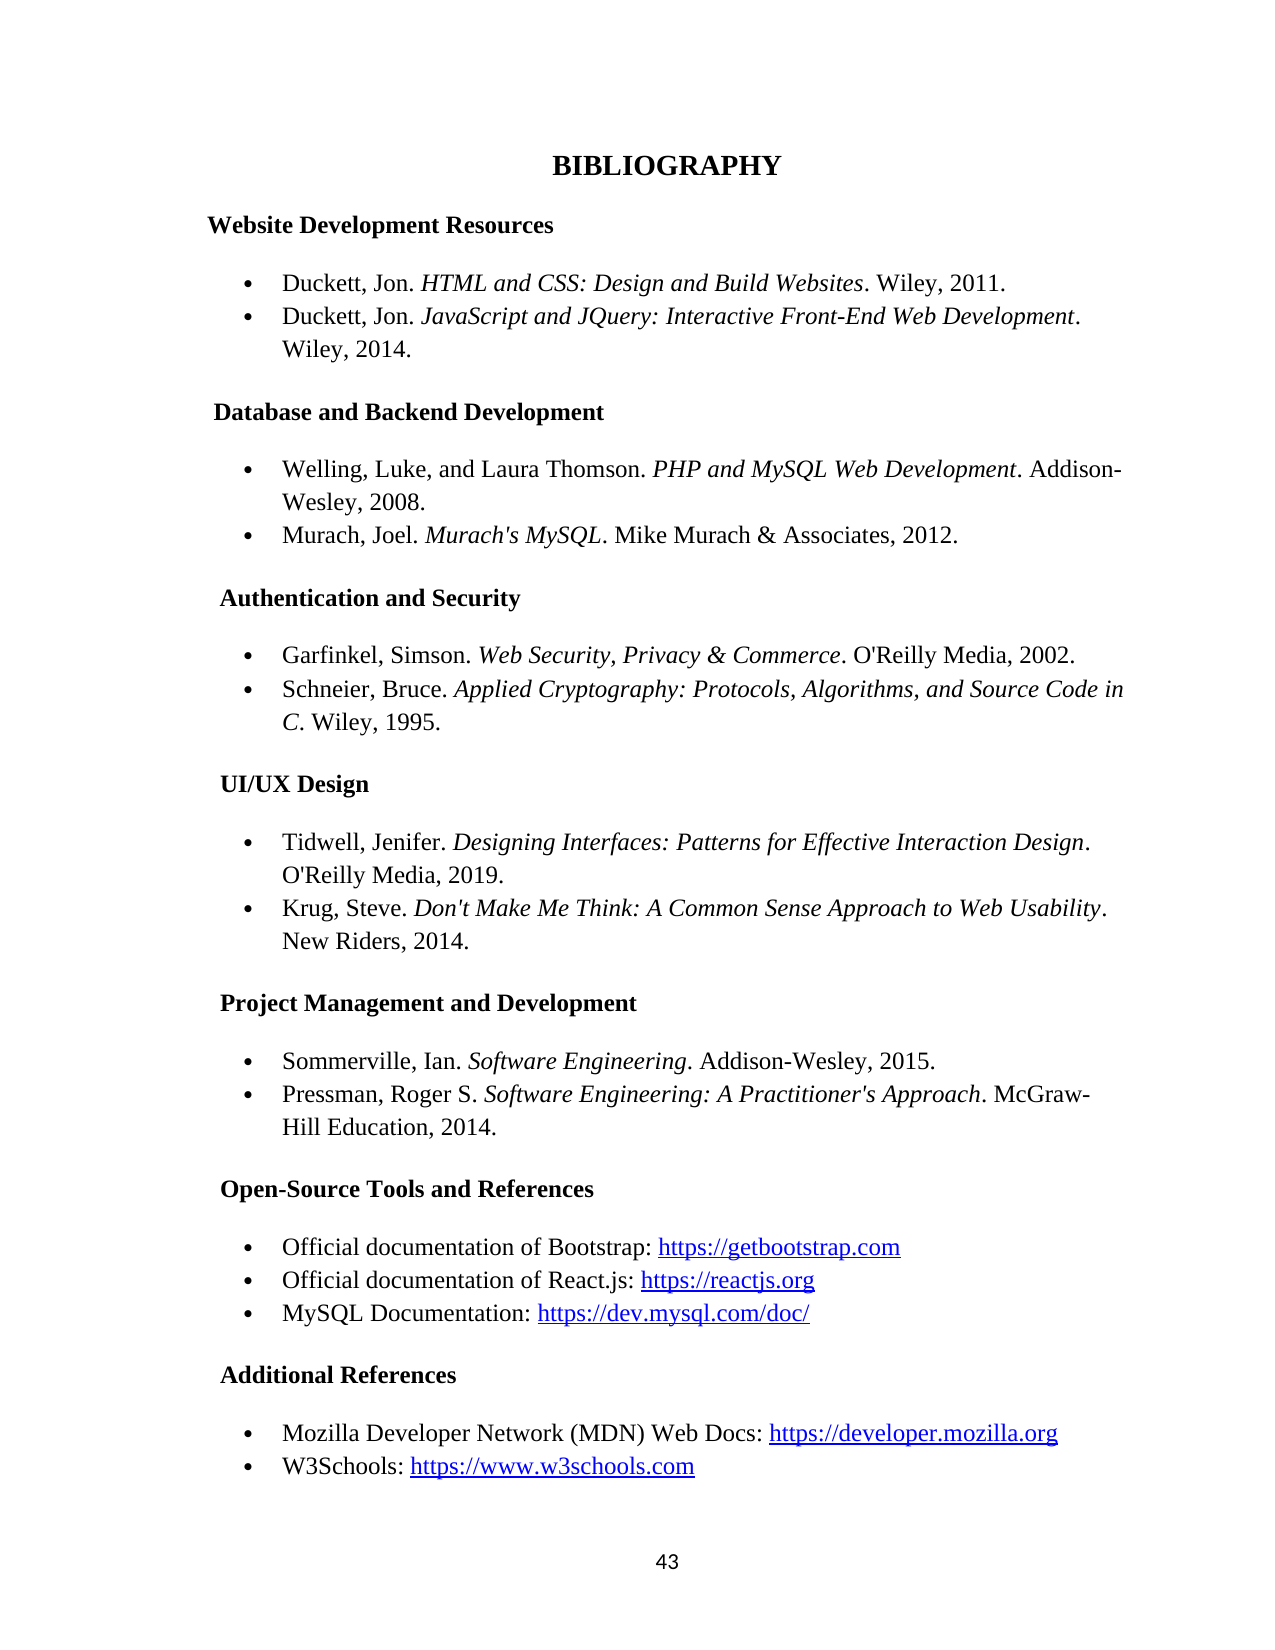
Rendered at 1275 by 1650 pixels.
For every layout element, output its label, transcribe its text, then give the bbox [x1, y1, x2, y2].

list MySQL Documentation: https://dev.mysql.com/doc/ [244, 1298, 1127, 1327]
list Duckett, Jon. HTML and CSS: Design and Build Websites. Wiley, 2011. [244, 268, 1127, 297]
text Authentication and Security [207, 583, 1127, 611]
text Open-Source Tools and References [207, 1174, 1127, 1203]
text Project Management and Development [207, 988, 1127, 1017]
list Tidwell, Jenifer. Designing Interfaces: Patterns for Effective Interaction Design. O'Reilly Media, 2019. [244, 827, 1127, 888]
text UI/UX Design [207, 769, 1127, 798]
list Pressman, Roger S. Software Engineering: A Practitioner's Approach. McGraw-Hill Education, 2014. [244, 1079, 1127, 1141]
text BIBLIOGRAPHY [207, 148, 1127, 181]
list Welling, Luke, and Laura Thomson. PHP and MySQL Web Development. Addison-Wesley, 2008. [244, 454, 1127, 516]
list Official documentation of Bootstrap: https://getbootstrap.com [244, 1232, 1127, 1261]
list Official documentation of React.js: https://reactjs.org [244, 1265, 1127, 1294]
list Sommerville, Ian. Software Engineering. Addison-Wesley, 2015. [244, 1046, 1127, 1075]
list Mozilla Developer Network (MDN) Web Docs: https://developer.mozilla.org [244, 1418, 1127, 1447]
list W3Schools: https://www.w3schools.com [244, 1451, 1127, 1480]
list Garfinkel, Simson. Web Security, Privacy & Commerce. O'Reilly Media, 2002. [244, 641, 1127, 669]
text Website Development Resources [207, 210, 1127, 239]
text Database and Backend Development [207, 397, 1127, 425]
list Duckett, Jon. JavaScript and JQuery: Interactive Front-End Web Development. Wiley, 2014. [244, 301, 1127, 363]
text Additional References [207, 1360, 1127, 1389]
list Krug, Steve. Don't Make Me Think: A Common Sense Approach to Web Usability. New Riders, 2014. [244, 893, 1127, 954]
list Murach, Joel. Murach's MySQL. Mike Murach & Associates, 2012. [244, 521, 1127, 549]
list Schneier, Bruce. Applied Cryptography: Protocols, Algorithms, and Source Code in C. Wiley, 1995. [244, 674, 1127, 735]
